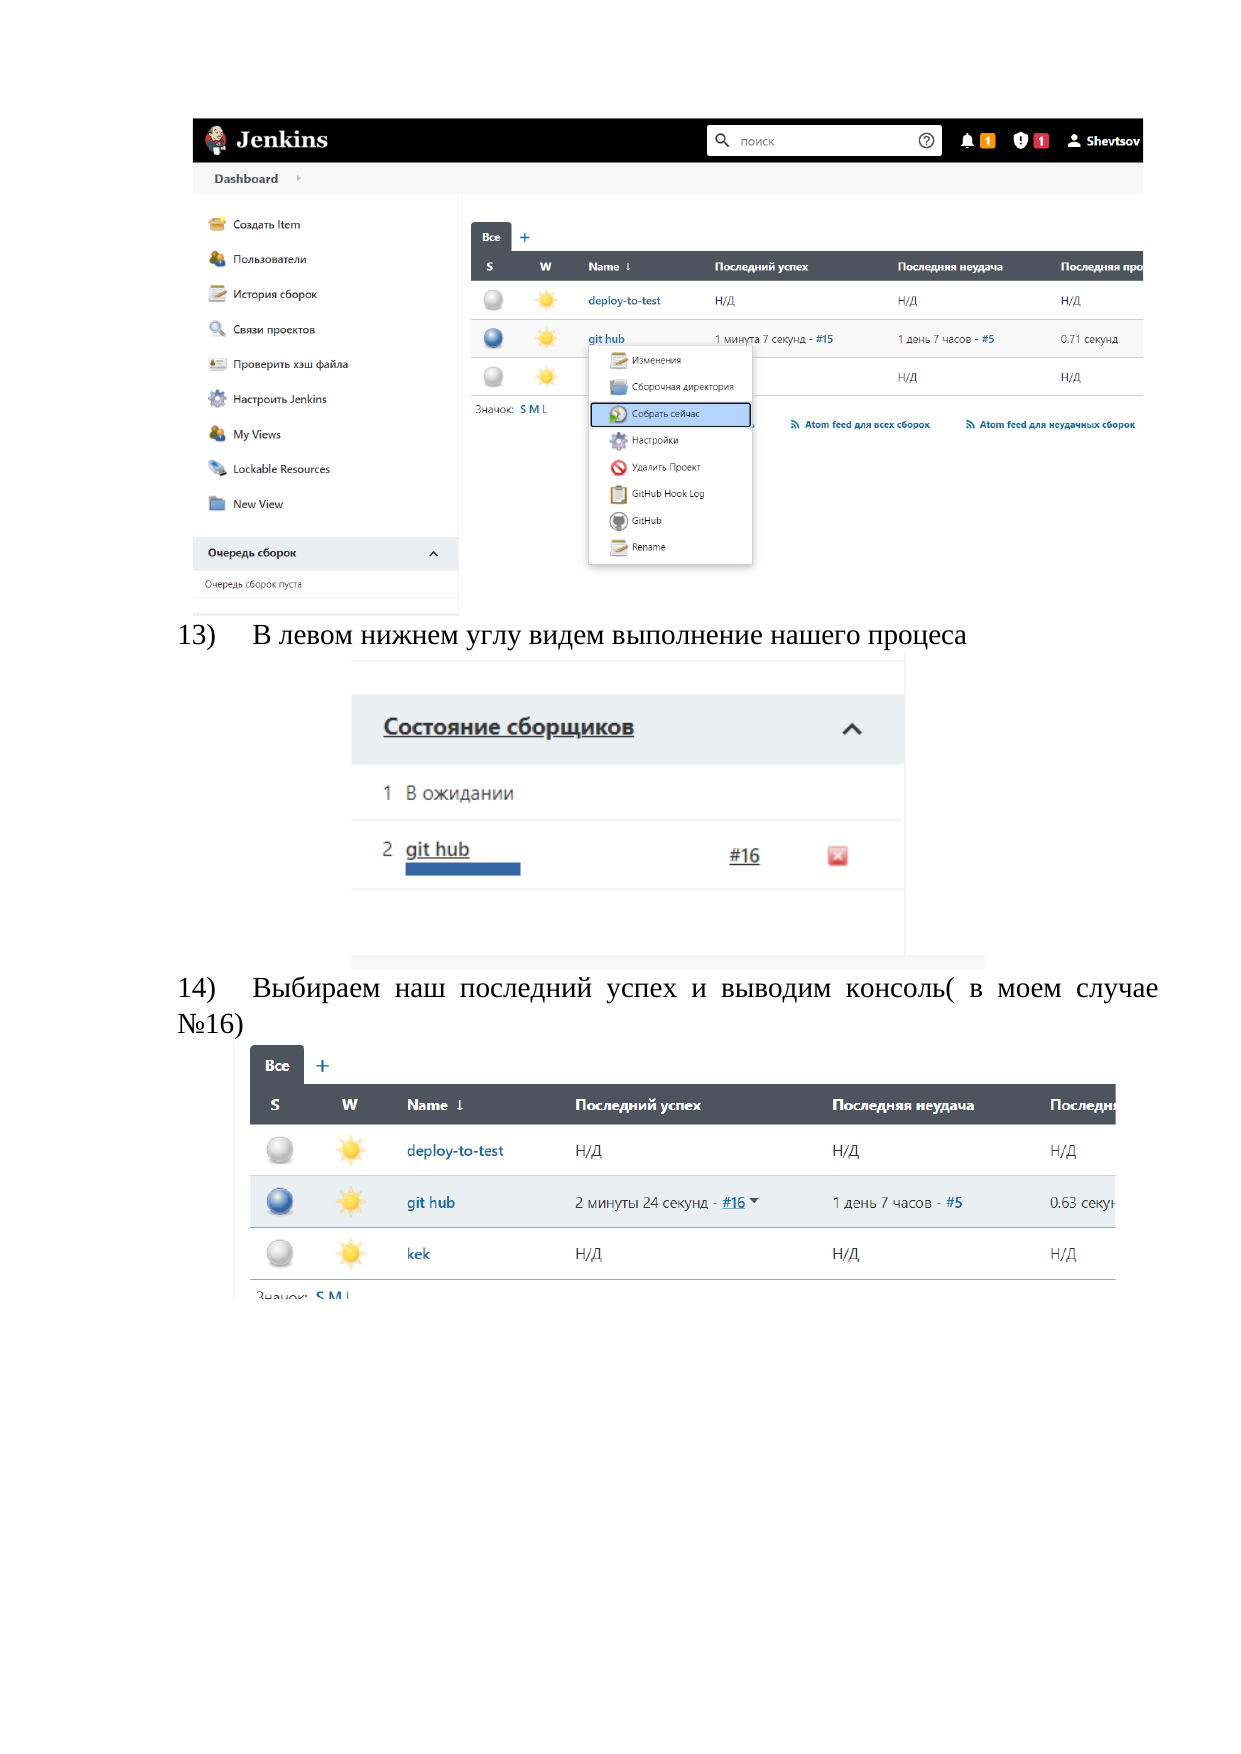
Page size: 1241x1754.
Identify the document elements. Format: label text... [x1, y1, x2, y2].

picture [176, 1042, 1116, 1299]
list В левом нижнем углу видем выполнение нашего процеса [177, 617, 1160, 651]
list Выбираем наш последний успех и выводим консоль( в моем случае №16) [177, 970, 1160, 1040]
picture [192, 118, 1144, 616]
picture [351, 653, 985, 969]
